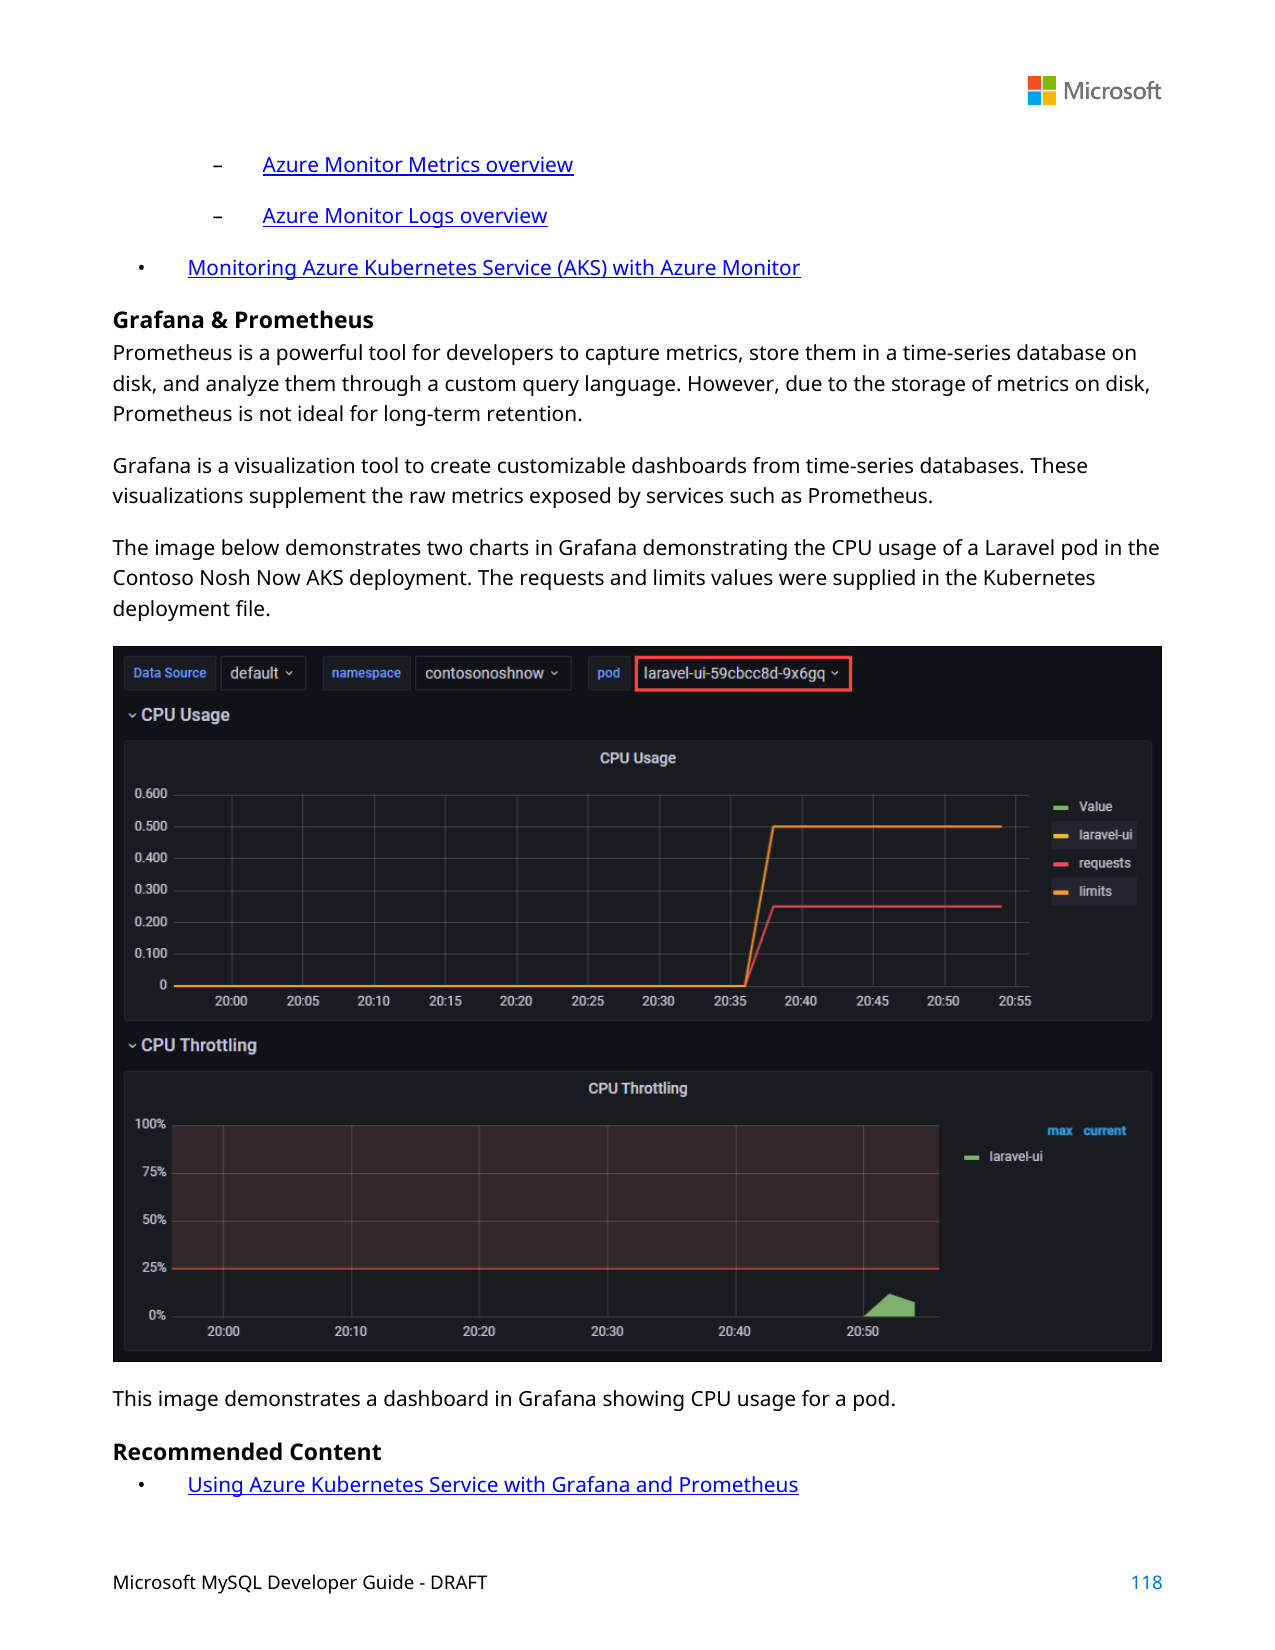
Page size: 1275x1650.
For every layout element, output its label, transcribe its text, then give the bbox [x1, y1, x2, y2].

list Using Azure Kubernetes Service with Grafana and Prometheus [137, 1470, 1162, 1498]
text Grafana is a visualization tool to create customizable dashboards from time-series databases. These visualizations supplement the raw metrics exposed by services such as Prometheus. [112, 451, 1162, 510]
subtitle Recommended Content [112, 1436, 1162, 1467]
picture [114, 647, 1161, 1361]
text This image demonstrates a dashboard in Grafana showing CPU usage for a pod. [112, 1384, 1162, 1413]
text Prometheus is a powerful tool for developers to capture metrics, store them in a time-series database on disk, and analyze them through a custom query language. However, due to the storage of metrics on disk, Prometheus is not ideal for long-term retention. [112, 338, 1162, 428]
list Azure Monitor Metrics overview [212, 150, 1162, 178]
picture [1026, 75, 1163, 107]
text The image below demonstrates two charts in Grafana demonstrating the CPU usage of a Laravel pod in the Contoso Nosh Now AKS deployment. The requests and limits values were supplied in the Kubernetes deployment file. [112, 533, 1162, 623]
list Monitoring Azure Kubernetes Service (AKS) with Azure Monitor [137, 253, 1162, 281]
list Azure Monitor Logs overview [212, 201, 1162, 230]
subtitle Grafana & Prometheus [112, 304, 1162, 336]
